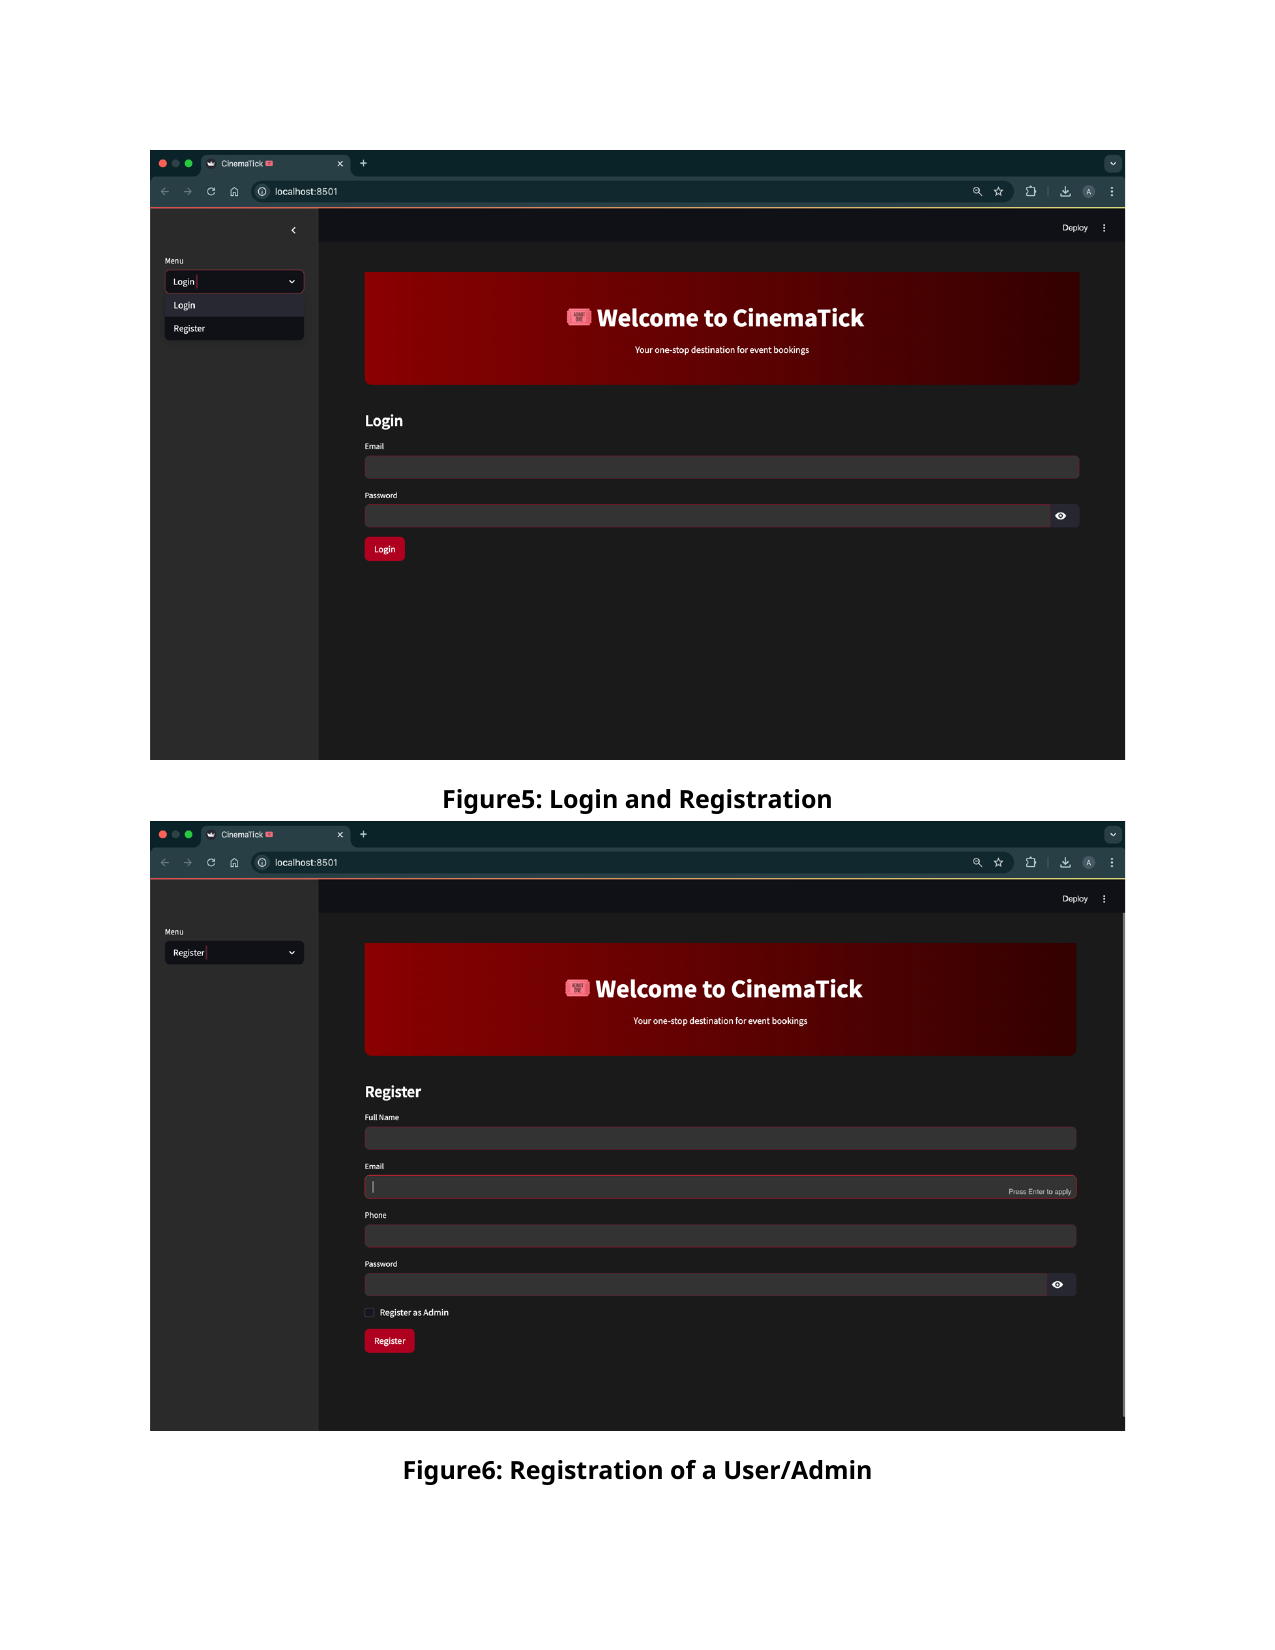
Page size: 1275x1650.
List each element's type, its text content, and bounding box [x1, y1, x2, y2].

picture [150, 821, 1125, 1431]
text Figure6: Registration of a User/Admin [150, 1453, 1125, 1487]
text Figure5: Login and Registration [150, 782, 1125, 821]
picture [150, 150, 1125, 760]
